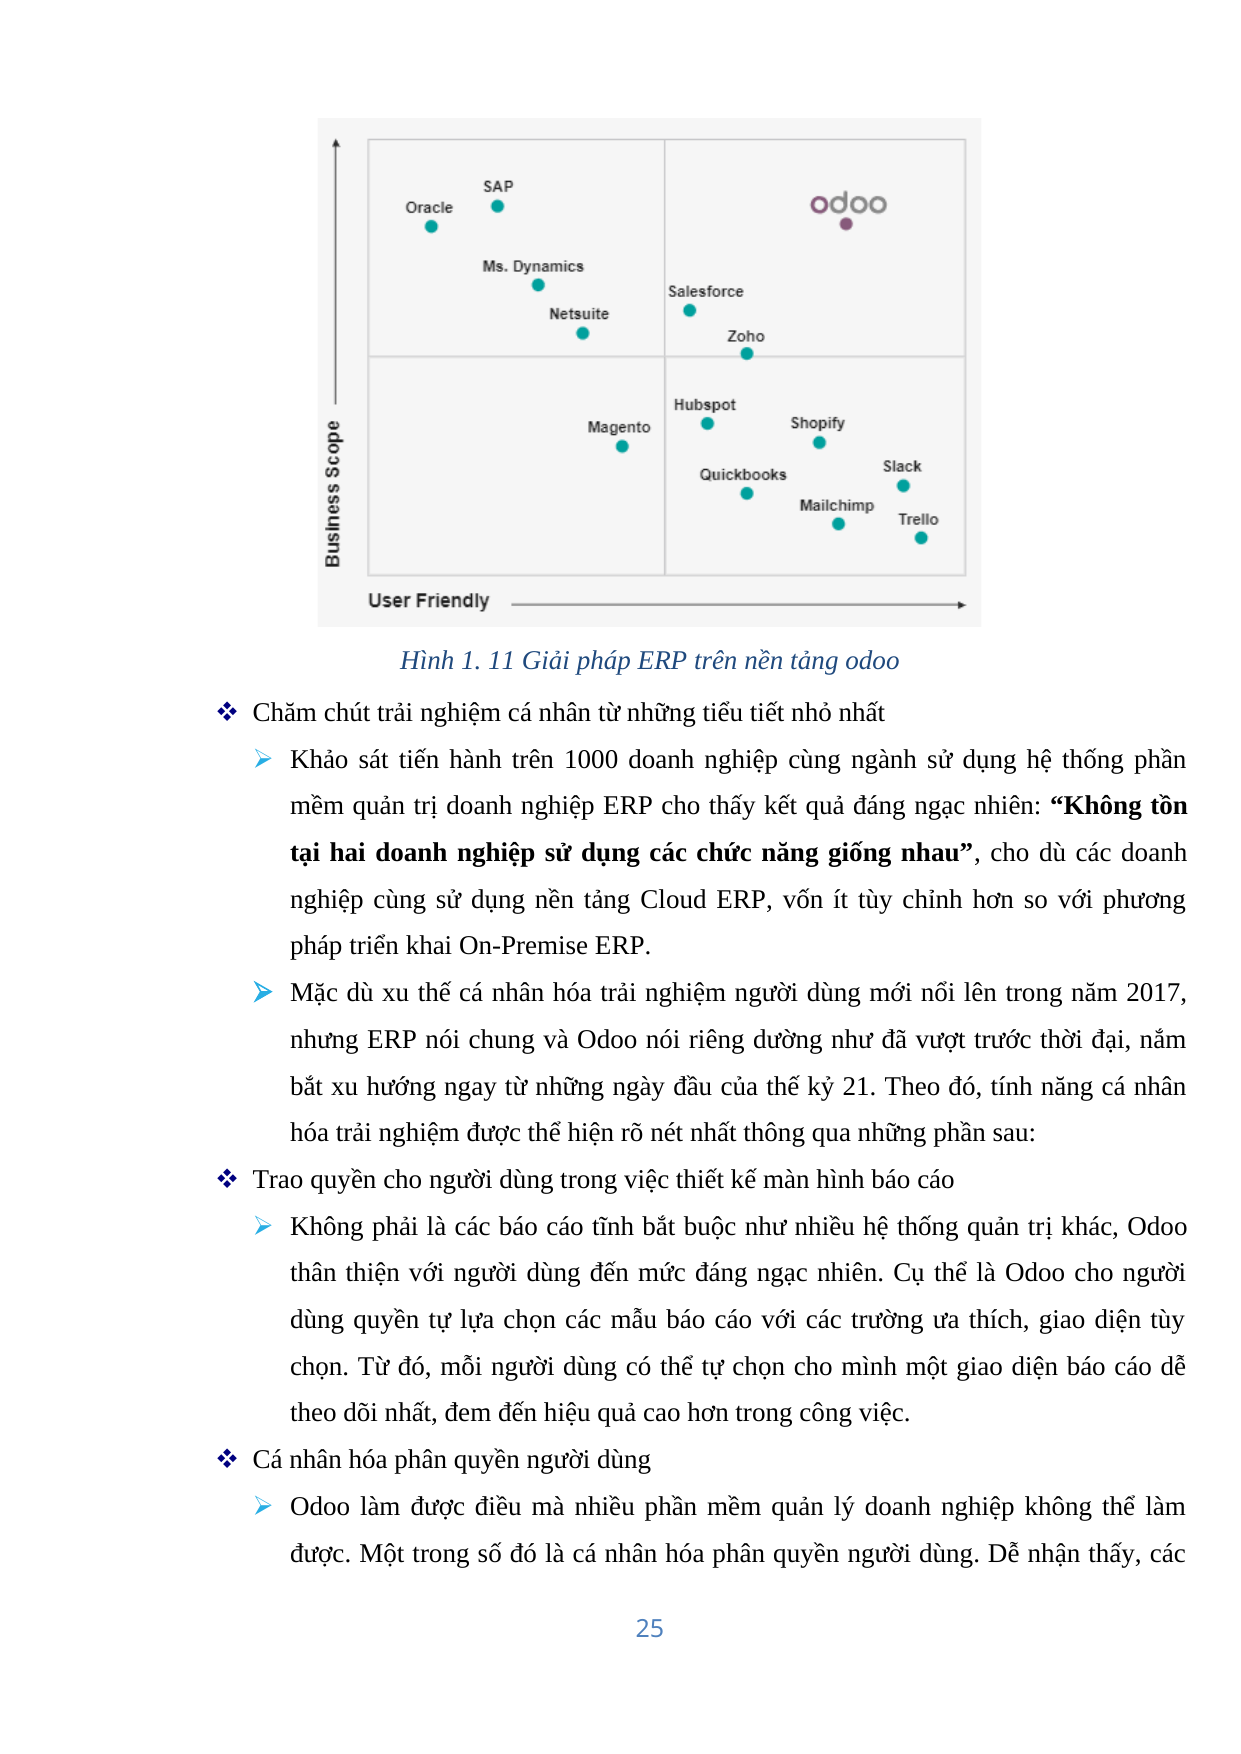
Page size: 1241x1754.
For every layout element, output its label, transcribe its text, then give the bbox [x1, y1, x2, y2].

list Chăm chút trải nghiệm cá nhân từ những tiểu tiết nhỏ nhất [215, 696, 1188, 727]
list Trao quyền cho người dùng trong việc thiết kế màn hình báo cáo [215, 1163, 1188, 1194]
text Hình 1. 11 Giải pháp ERP trên nền tảng odoo [177, 644, 1122, 675]
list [252, 1490, 1188, 1568]
list Khảo sát tiến hành trên 1000 doanh nghiệp cùng ngành sử dụng hệ thống phần mềm quản trị doanh nghiệp ERP cho thấy kết quả đáng ngạc nhiên: “Không tồn tại hai doanh nghiệp sử dụng các chức năng giống nhau”, cho dù các doanh nghiệp cùng sử dụng nền tảng Cloud ERP, vốn ít tùy chỉnh hơn so với phương pháp triển khai On-Premise ERP. [252, 743, 1188, 961]
picture [317, 118, 982, 627]
list Mặc dù xu thế cá nhân hóa trải nghiệm người dùng mới nổi lên trong năm 2017, nhưng ERP nói chung và Odoo nói riêng dường như đã vượt trước thời đại, nắm bắt xu hướng ngay từ những ngày đầu của thế kỷ 21. Theo đó, tính năng cá nhân hóa trải nghiệm được thể hiện rõ nét nhất thông qua những phần sau: [252, 976, 1188, 1147]
list Không phải là các báo cáo tĩnh bắt buộc như nhiều hệ thống quản trị khác, Odoo thân thiện với người dùng đến mức đáng ngạc nhiên. Cụ thể là Odoo cho người dùng quyền tự lựa chọn các mẫu báo cáo với các trường ưa thích, giao diện tùy chọn. Từ đó, mỗi người dùng có thể tự chọn cho mình một giao diện báo cáo dễ theo dõi nhất, đem đến hiệu quả cao hơn trong công việc. [252, 1210, 1188, 1428]
list Cá nhân hóa phân quyền người dùng [215, 1443, 1188, 1474]
